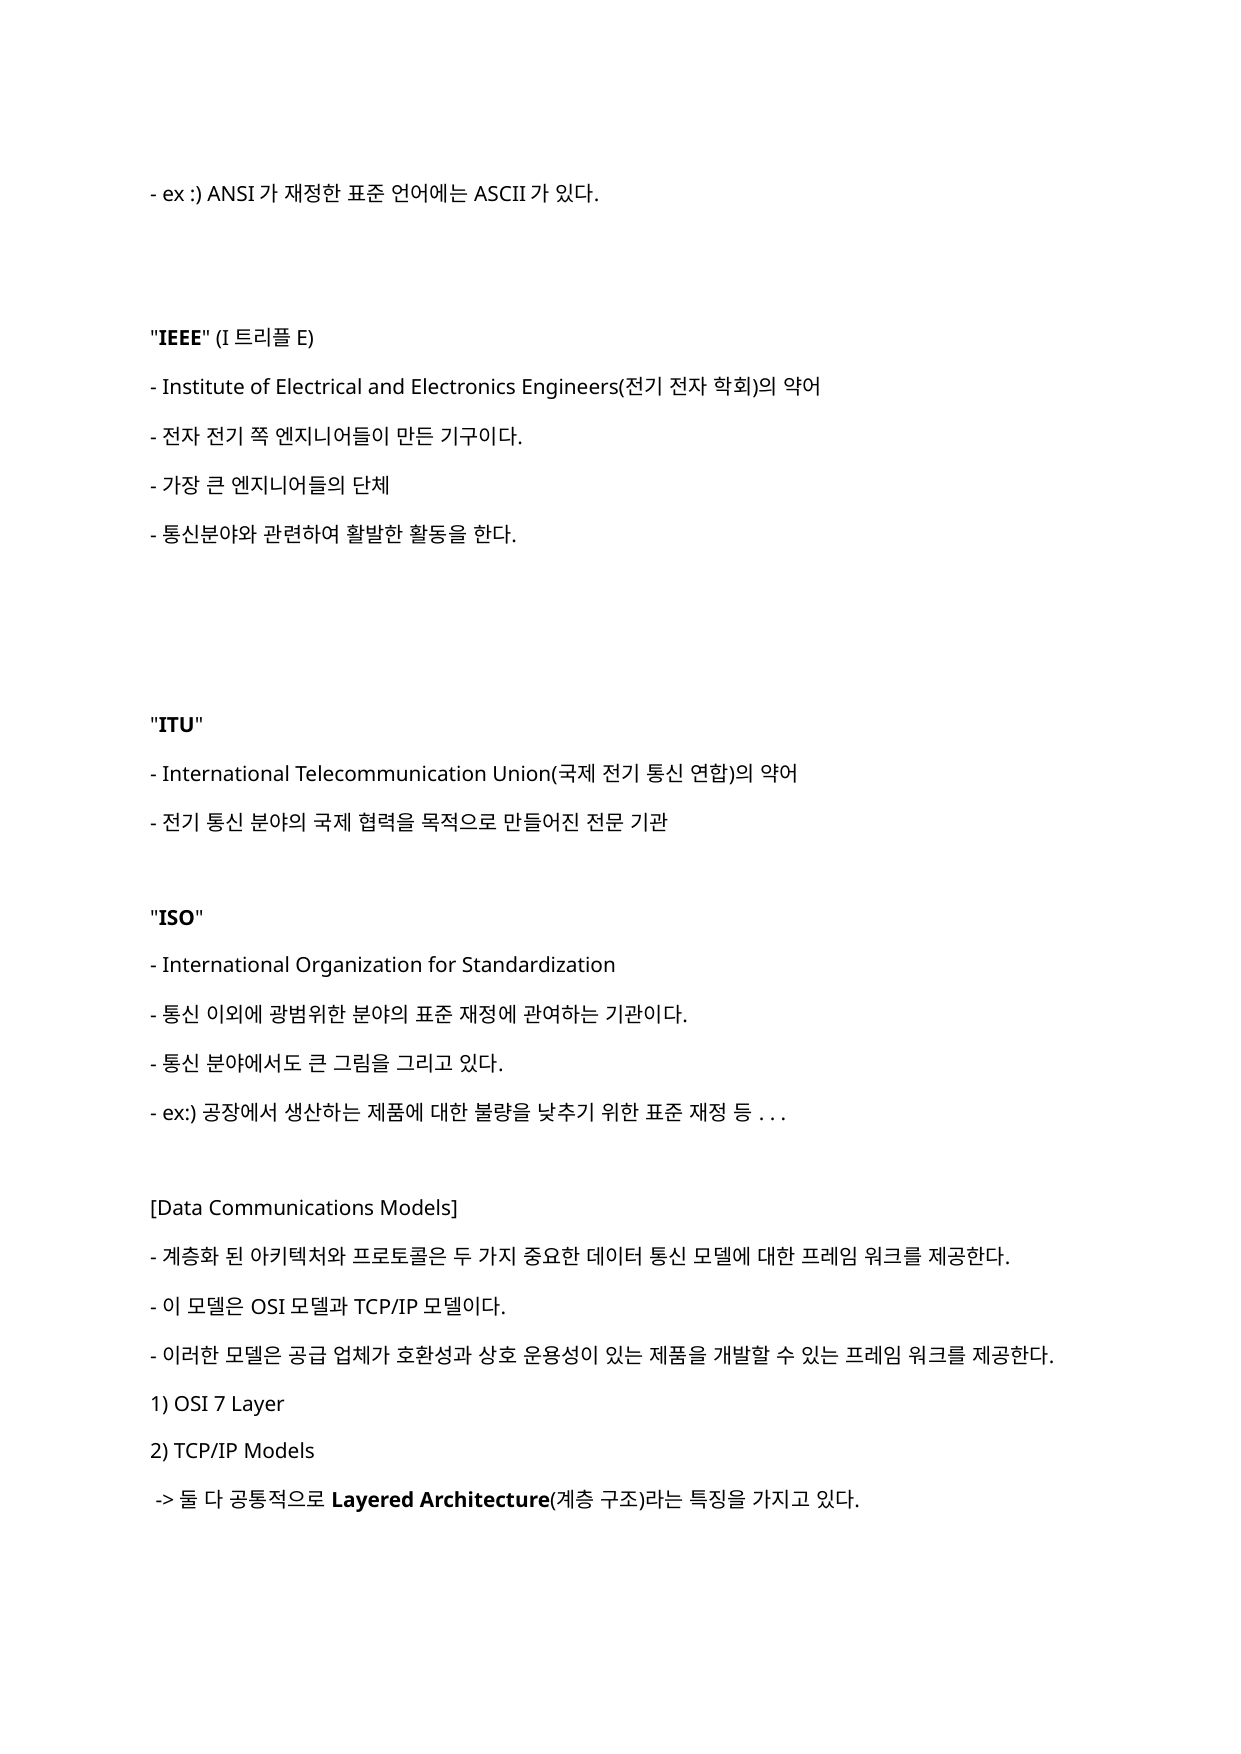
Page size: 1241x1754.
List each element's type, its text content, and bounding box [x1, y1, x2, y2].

text - 가장 큰 엔지니어들의 단체 [150, 469, 1090, 499]
text - 계층화 된 아키텍처와 프로토콜은 두 가지 중요한 데이터 통신 모델에 대한 프레임 워크를 제공한다. [150, 1241, 1090, 1271]
text "IEEE" (I 트리플E) [150, 321, 1090, 351]
text - 통신분야와 관련하여 활발한 활동을 한다. [150, 519, 1090, 549]
text 1) OSI 7 Layer [150, 1389, 1090, 1417]
text - 전자 전기 쪽 엔지니어들이 만든 기구이다. [150, 420, 1090, 450]
text - 전기 통신 분야의 국제 협력을 목적으로 만들어진 전문 기관 [150, 807, 1090, 837]
text 2) TCP/IP Models [150, 1436, 1090, 1464]
text - ex :) ANSI가 재정한 표준 언어에는 ASCII가 있다. [150, 177, 1090, 207]
text - International Telecommunication Union(국제 전기 통신 연합)의 약어 [150, 757, 1090, 787]
text -> 둘 다 공통적으로 Layered Architecture(계층 구조)라는 특징을 가지고 있다. [150, 1483, 1090, 1513]
text - Institute of Electrical and Electronics Engineers(전기 전자 학회)의 약어 [150, 371, 1090, 401]
text "ITU" [150, 710, 1090, 738]
text - ex:) 공장에서 생산하는 제품에 대한 불량을 낮추기 위한 표준 재정 등 . . . [150, 1097, 1090, 1127]
text [Data Communications Models] [150, 1193, 1090, 1222]
text - International Organization for Standardization [150, 951, 1090, 979]
text - 통신 이외에 광범위한 분야의 표준 재정에 관여하는 기관이다. [150, 998, 1090, 1028]
text - 통신 분야에서도 큰 그림을 그리고 있다. [150, 1047, 1090, 1077]
text - 이러한 모델은 공급 업체가 호환성과 상호 운용성이 있는 제품을 개발할 수 있는 프레임 워크를 제공한다. [150, 1339, 1090, 1369]
text - 이 모델은 OSI 모델과 TCP/IP 모델이다. [150, 1290, 1090, 1320]
text "ISO" [150, 903, 1090, 932]
